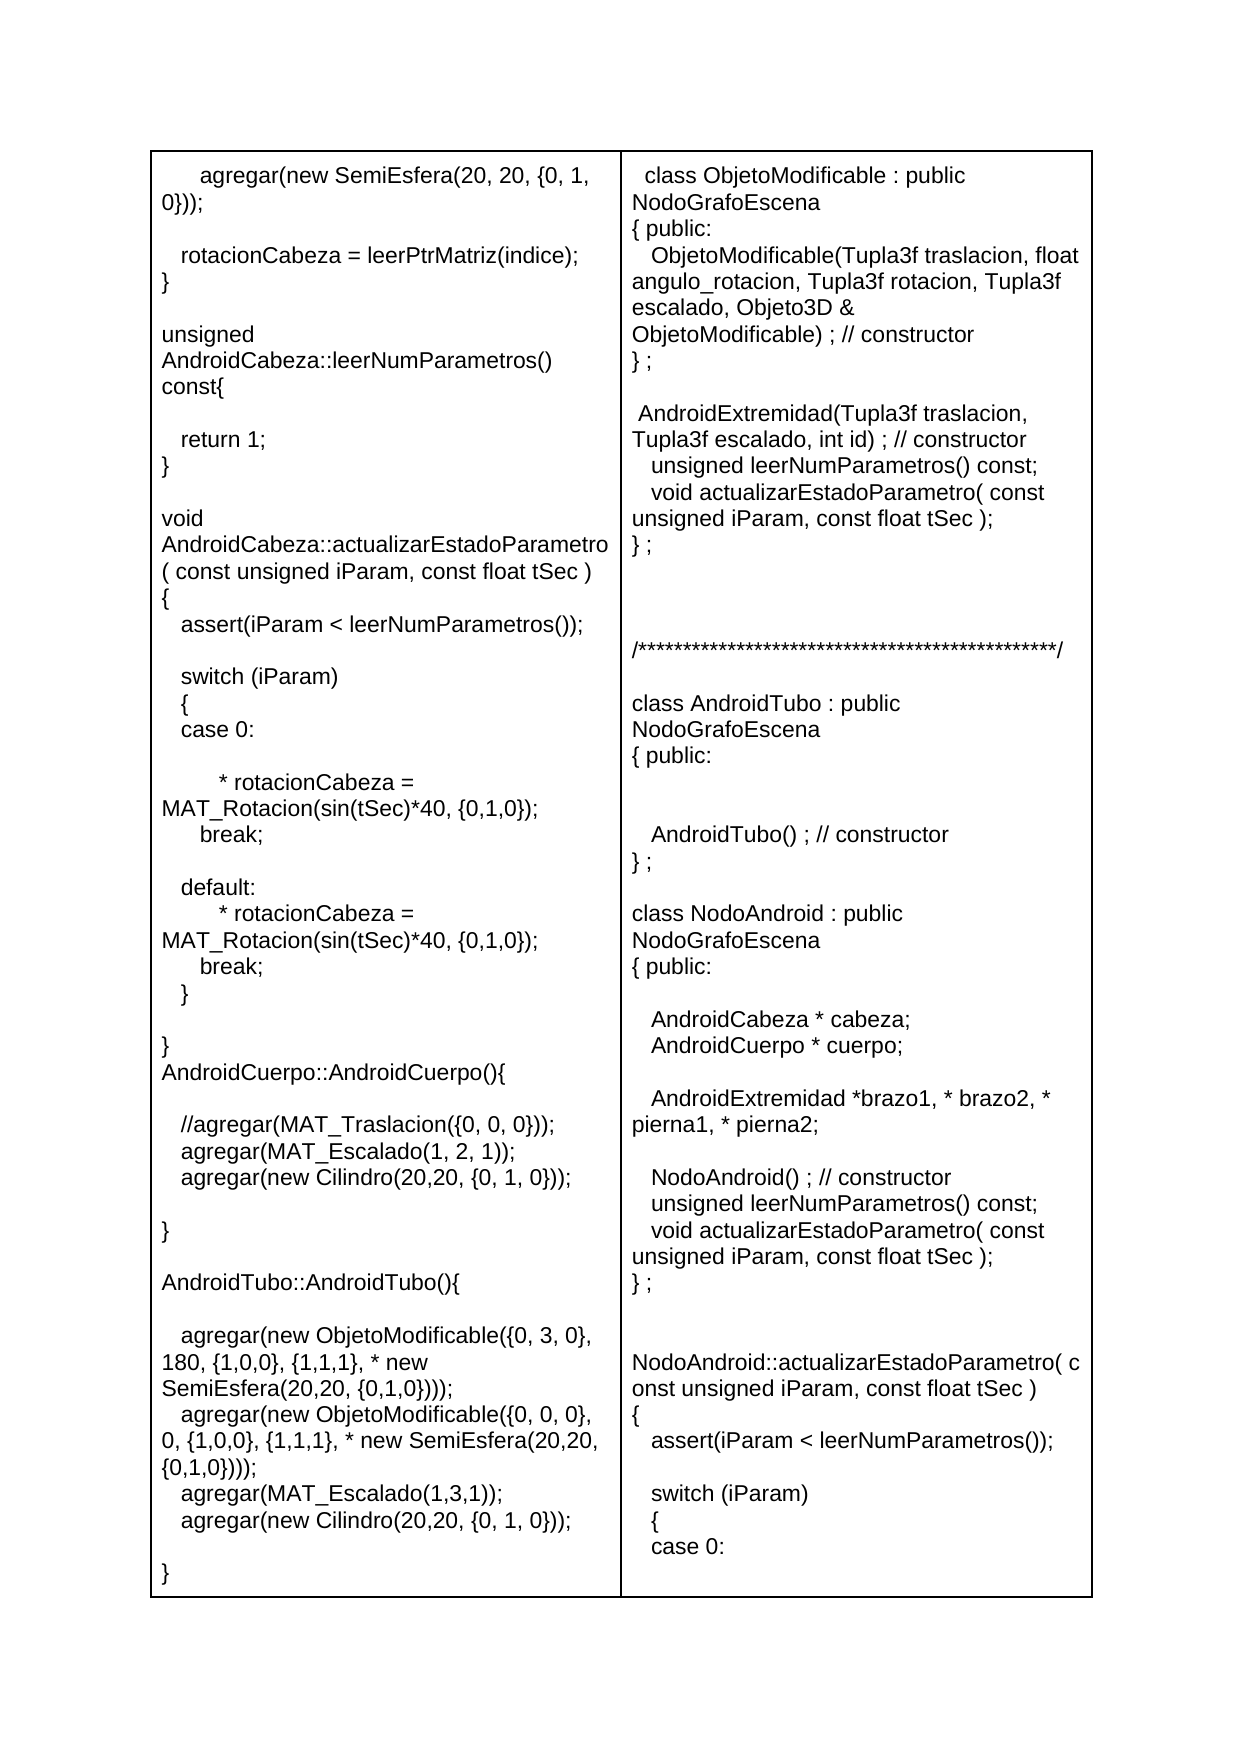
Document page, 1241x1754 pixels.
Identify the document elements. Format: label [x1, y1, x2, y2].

table_header [152, 152, 620, 1596]
table_header [622, 152, 1091, 1596]
